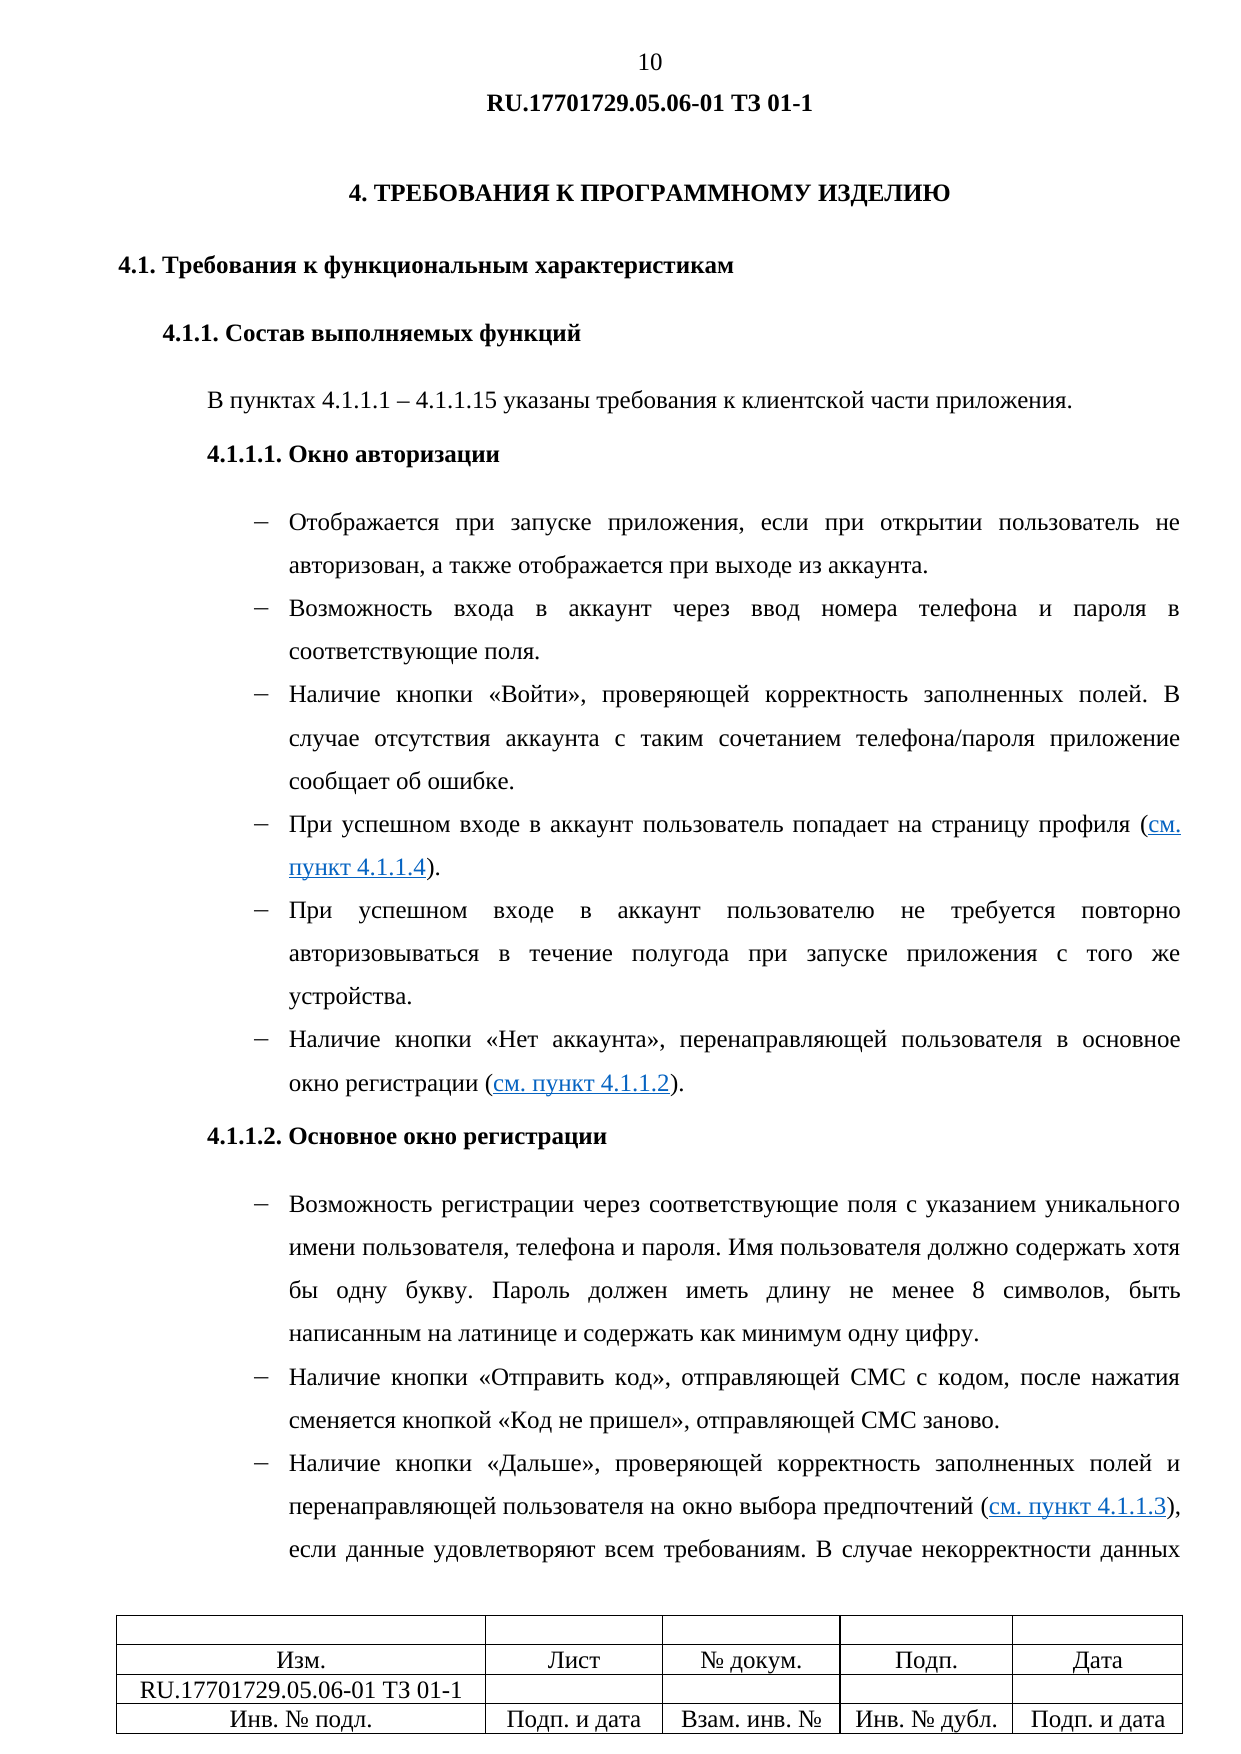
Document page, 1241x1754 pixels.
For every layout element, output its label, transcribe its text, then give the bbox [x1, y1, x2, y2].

list Наличие кнопки «Войти», проверяющей корректность заполненных полей. В случае отсутствия аккаунта с таким сочетанием телефона/пароля приложение сообщает об ошибке. [251, 679, 1181, 794]
subtitle 4.1.1.2. Основное окно регистрации [118, 1121, 1181, 1150]
list При успешном входе в аккаунт пользователю не требуется повторно авторизовываться в течение полугода при запуске приложения с того же устройства. [251, 895, 1181, 1010]
list Возможность входа в аккаунт через ввод номера телефона и пароля в соответствующие поля. [251, 593, 1181, 665]
list При успешном входе в аккаунт пользователь попадает на страницу профиля (см. пункт 4.1.1.4). [251, 809, 1181, 881]
list Отображается при запуске приложения, если при открытии пользователь не авторизован, а также отображается при выходе из аккаунта. [251, 507, 1181, 579]
text В пунктах 4.1.1.1 – 4.1.1.15 указаны требования к клиентской части приложения. [118, 386, 1181, 414]
list Возможность регистрации через соответствующие поля с указанием уникального имени пользователя, телефона и пароля. Имя пользователя должно содержать хотя бы одну букву. Пароль должен иметь длину не менее 8 символов, быть написанным на латинице и содержать как минимум одну цифру. [251, 1189, 1181, 1347]
list Наличие кнопки «Нет аккаунта», перенаправляющей пользователя в основное окно регистрации (см. пункт 4.1.1.2). [251, 1024, 1181, 1096]
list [251, 1448, 1181, 1563]
subtitle 4. ТРЕБОВАНИЯ К ПРОГРАММНОМУ ИЗДЕЛИЮ [118, 178, 1181, 206]
subtitle 4.1.1.1. Окно авторизации [118, 439, 1181, 468]
subtitle 4.1. Требования к функциональным характеристикам [118, 250, 1181, 278]
subtitle 4.1.1. Состав выполняемых функций [118, 318, 1181, 346]
list Наличие кнопки «Отправить код», отправляющей СМС с кодом, после нажатия сменяется кнопкой «Код не пришел», отправляющей СМС заново. [251, 1362, 1181, 1433]
